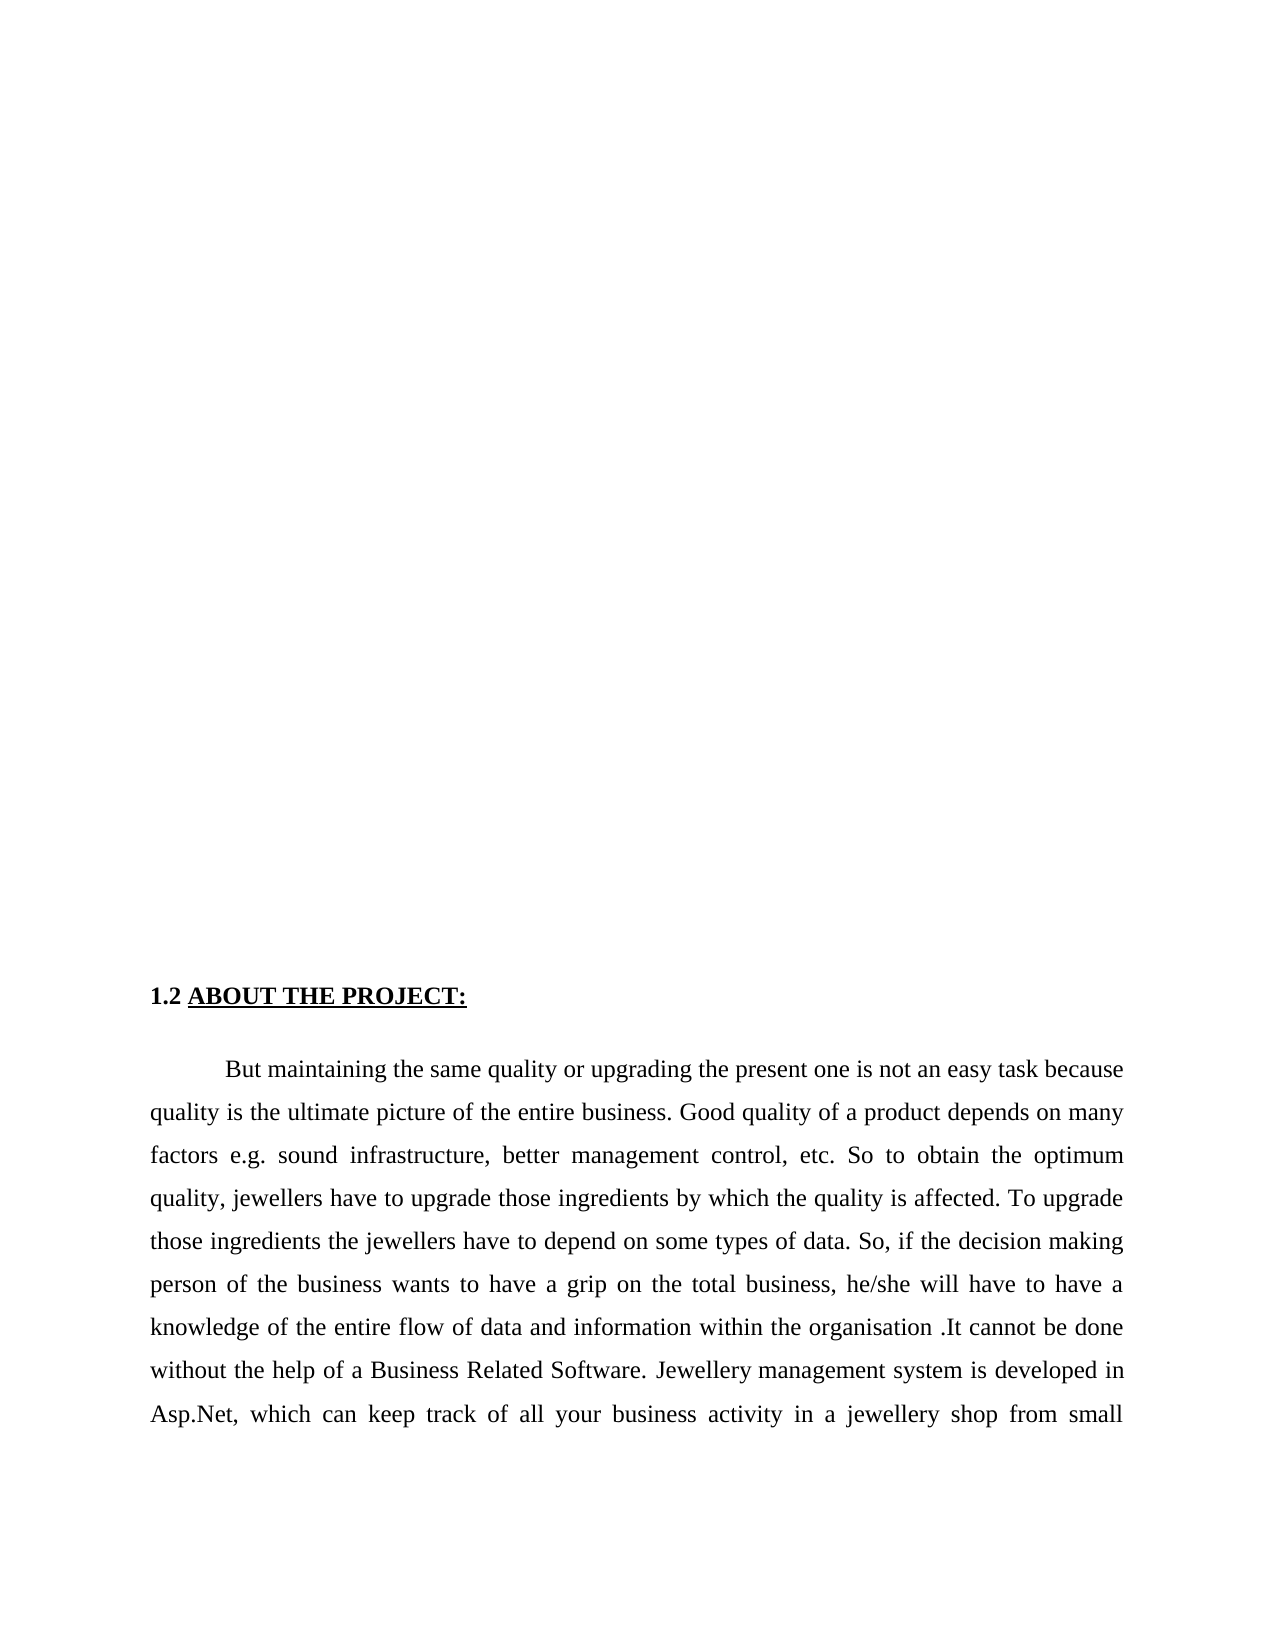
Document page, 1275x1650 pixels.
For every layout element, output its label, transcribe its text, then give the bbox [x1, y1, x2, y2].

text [150, 1054, 1125, 1427]
list ABOUT THE PROJECT: [150, 981, 1125, 1010]
